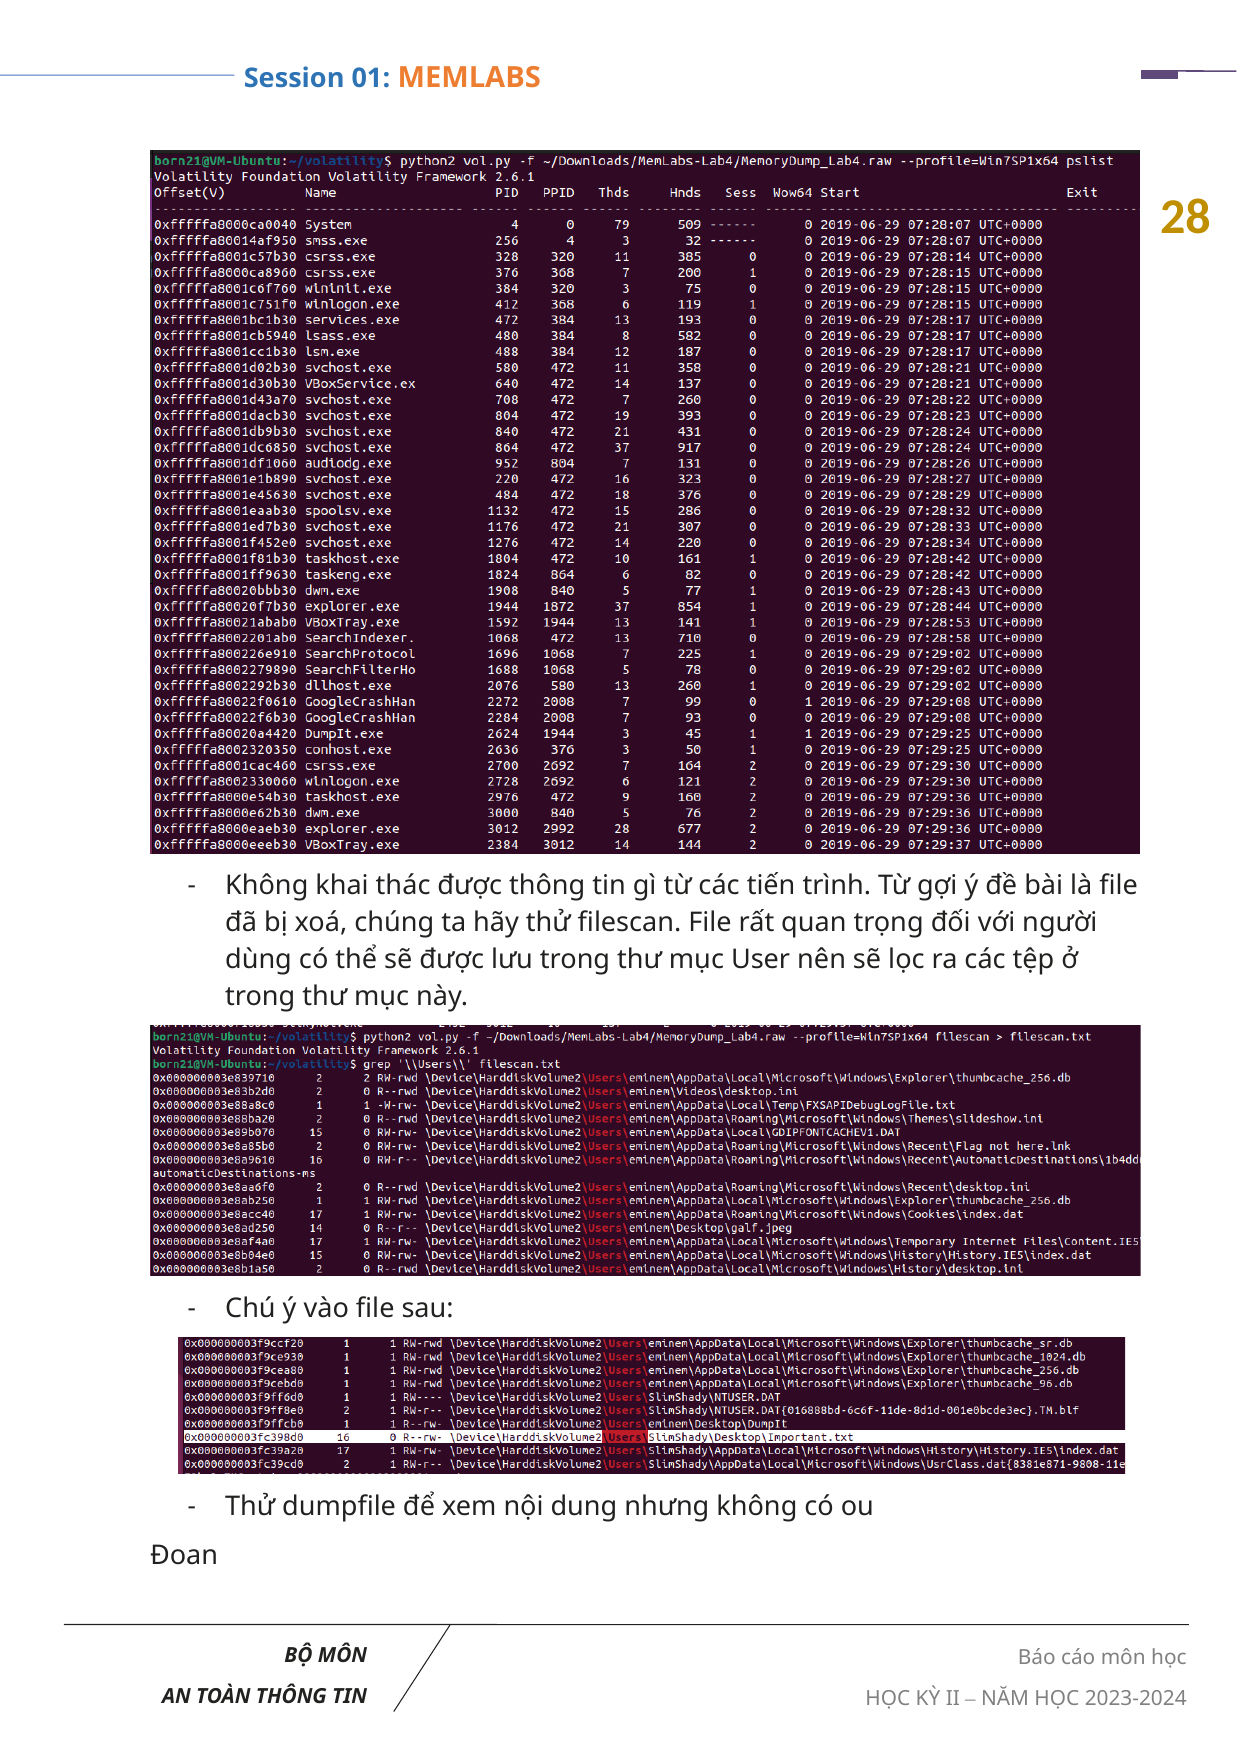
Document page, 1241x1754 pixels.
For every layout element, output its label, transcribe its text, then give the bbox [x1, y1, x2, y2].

list Chú ý vào file sau: [187, 1288, 1153, 1325]
picture [178, 1337, 1125, 1474]
text Đoan [150, 1536, 1153, 1572]
picture [150, 1025, 1141, 1276]
list Thử dumpfile để xem nội dung nhưng không có ou [187, 1486, 1153, 1523]
list Không khai thác được thông tin gì từ các tiến trình. Từ gợi ý đề bài là file đã bị xoá, chúng ta hãy thử filescan. File rất quan trọng đối với người dùng có thể sẽ được lưu trong thư mục User nên sẽ lọc ra các tệp ở trong thư mục này. [187, 866, 1153, 1013]
picture [150, 150, 1140, 854]
